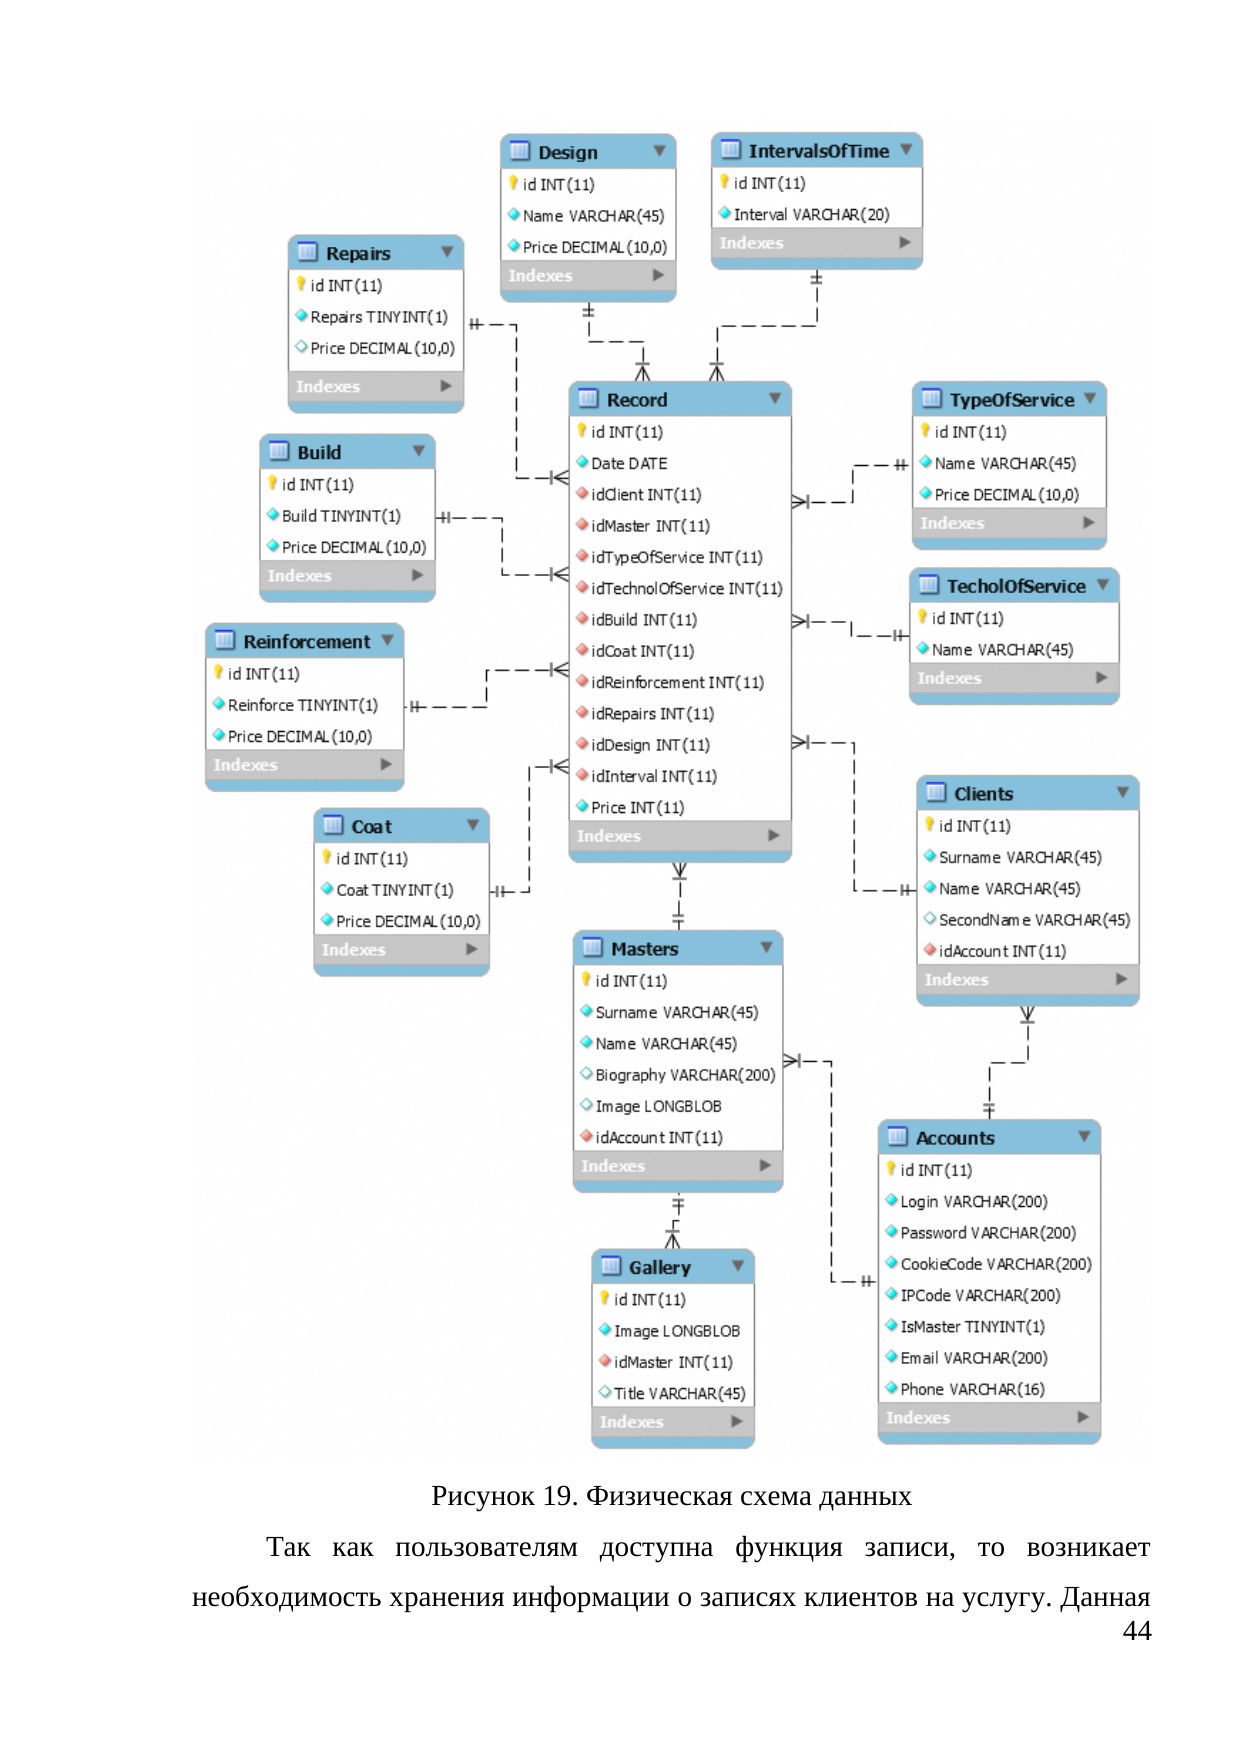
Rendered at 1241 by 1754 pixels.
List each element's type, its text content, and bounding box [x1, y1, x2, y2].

picture [191, 118, 1153, 1462]
text Рисунок 19. Физическая схема данных [192, 1478, 1152, 1512]
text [192, 1529, 1152, 1612]
